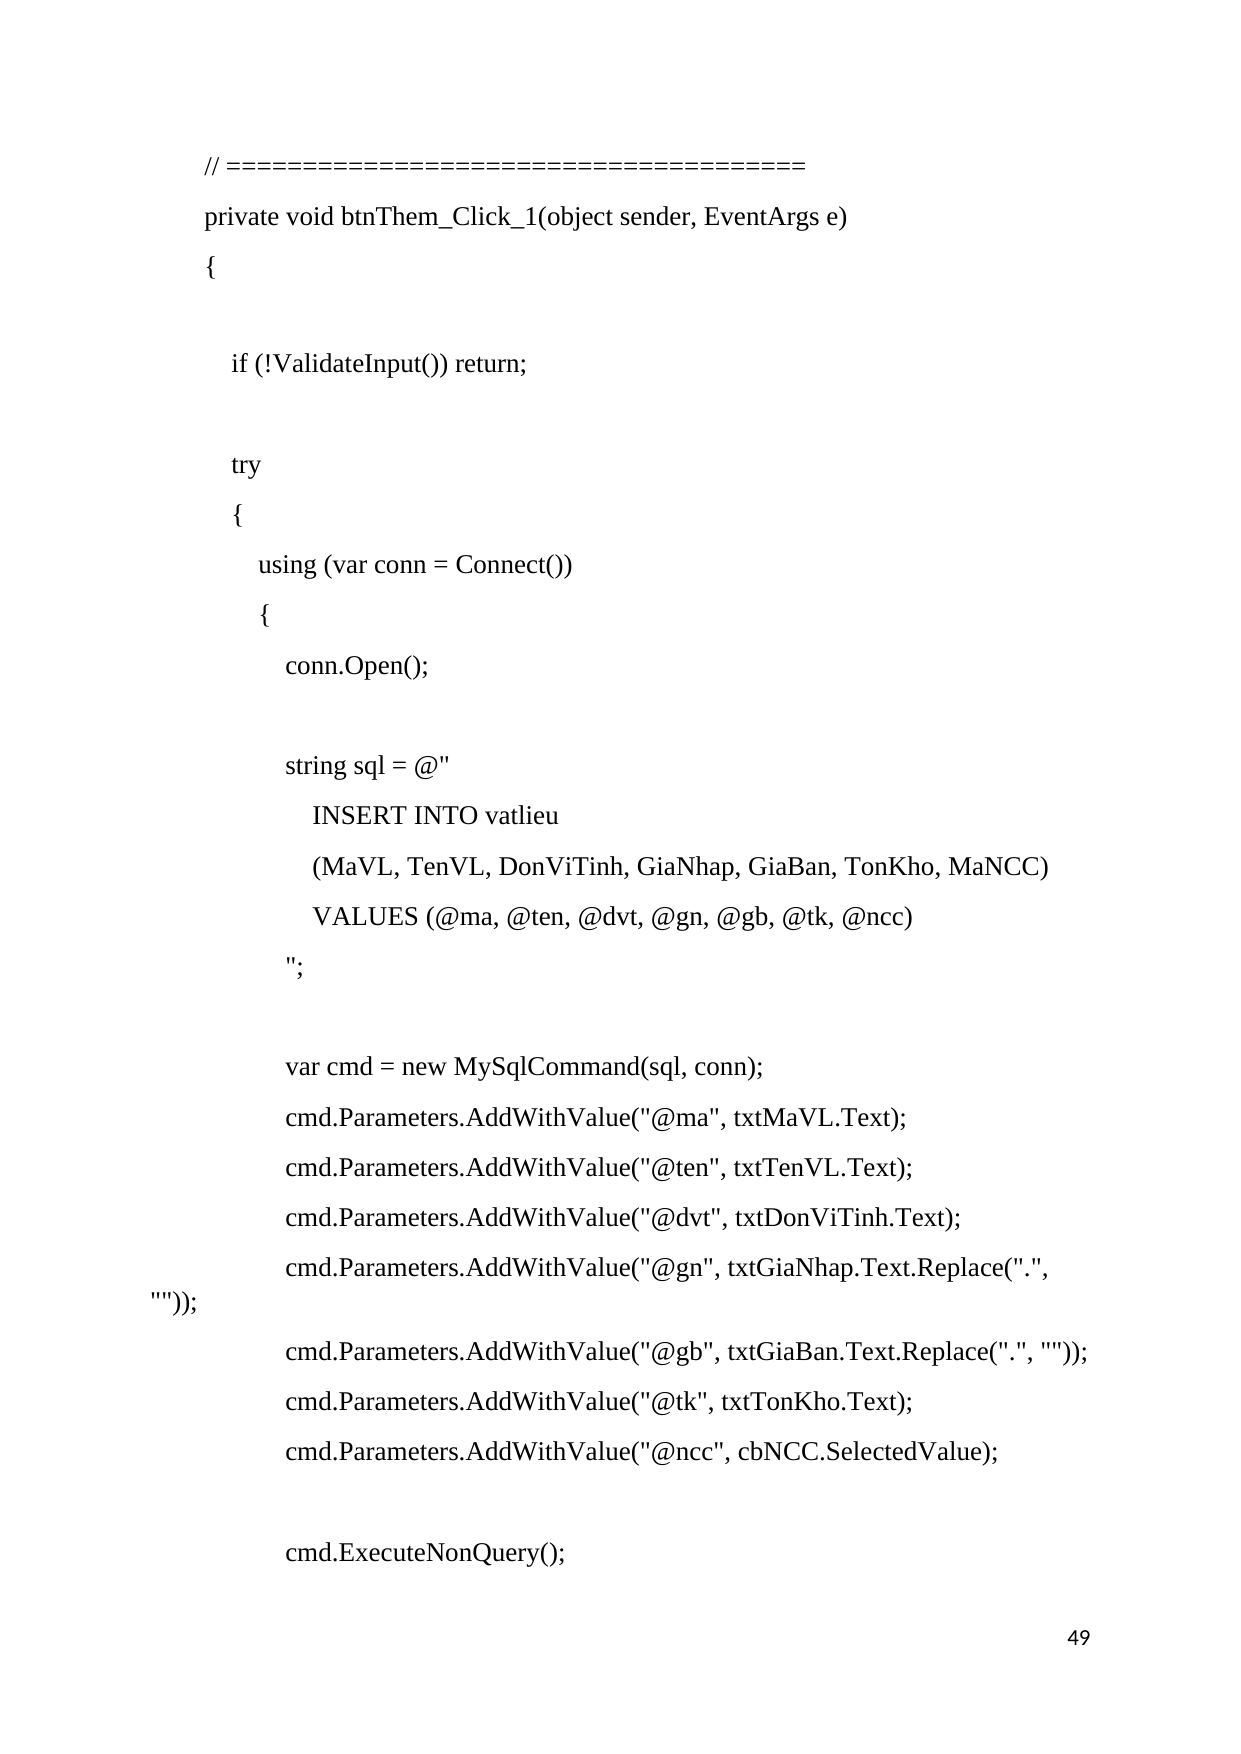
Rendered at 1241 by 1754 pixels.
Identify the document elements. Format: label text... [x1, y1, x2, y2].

text cmd.Parameters.AddWithValue("@dvt", txtDonViTinh.Text); [150, 1201, 1090, 1232]
text conn.Open(); [150, 649, 1090, 680]
text { [150, 598, 1090, 630]
text using (var conn = Connect()) [150, 548, 1090, 579]
text try [150, 448, 1090, 479]
text cmd.Parameters.AddWithValue("@tk", txtTonKho.Text); [150, 1385, 1090, 1416]
text "; [150, 950, 1090, 981]
text if (!ValidateInput()) return; [150, 347, 1090, 379]
text INSERT INTO vatlieu [150, 799, 1090, 831]
text cmd.ExecuteNonQuery(); [150, 1536, 1090, 1567]
text private void btnThem_Click_1(object sender, EventArgs e) [150, 200, 1090, 231]
text string sql = @" [150, 749, 1090, 780]
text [150, 150, 1090, 181]
text { [150, 250, 1090, 282]
text cmd.Parameters.AddWithValue("@ncc", cbNCC.SelectedValue); [150, 1435, 1090, 1467]
text VALUES (@ma, @ten, @dvt, @gn, @gb, @tk, @ncc) [150, 900, 1090, 931]
text var cmd = new MySqlCommand(sql, conn); [150, 1050, 1090, 1082]
text (MaVL, TenVL, DonViTinh, GiaNhap, GiaBan, TonKho, MaNCC) [150, 849, 1090, 881]
text cmd.Parameters.AddWithValue("@ten", txtTenVL.Text); [150, 1151, 1090, 1182]
text cmd.Parameters.AddWithValue("@ma", txtMaVL.Text); [150, 1101, 1090, 1132]
text cmd.Parameters.AddWithValue("@gn", txtGiaNhap.Text.Replace(".", "")); [150, 1251, 1090, 1316]
text cmd.Parameters.AddWithValue("@gb", txtGiaBan.Text.Replace(".", "")); [150, 1335, 1090, 1366]
text { [150, 498, 1090, 529]
